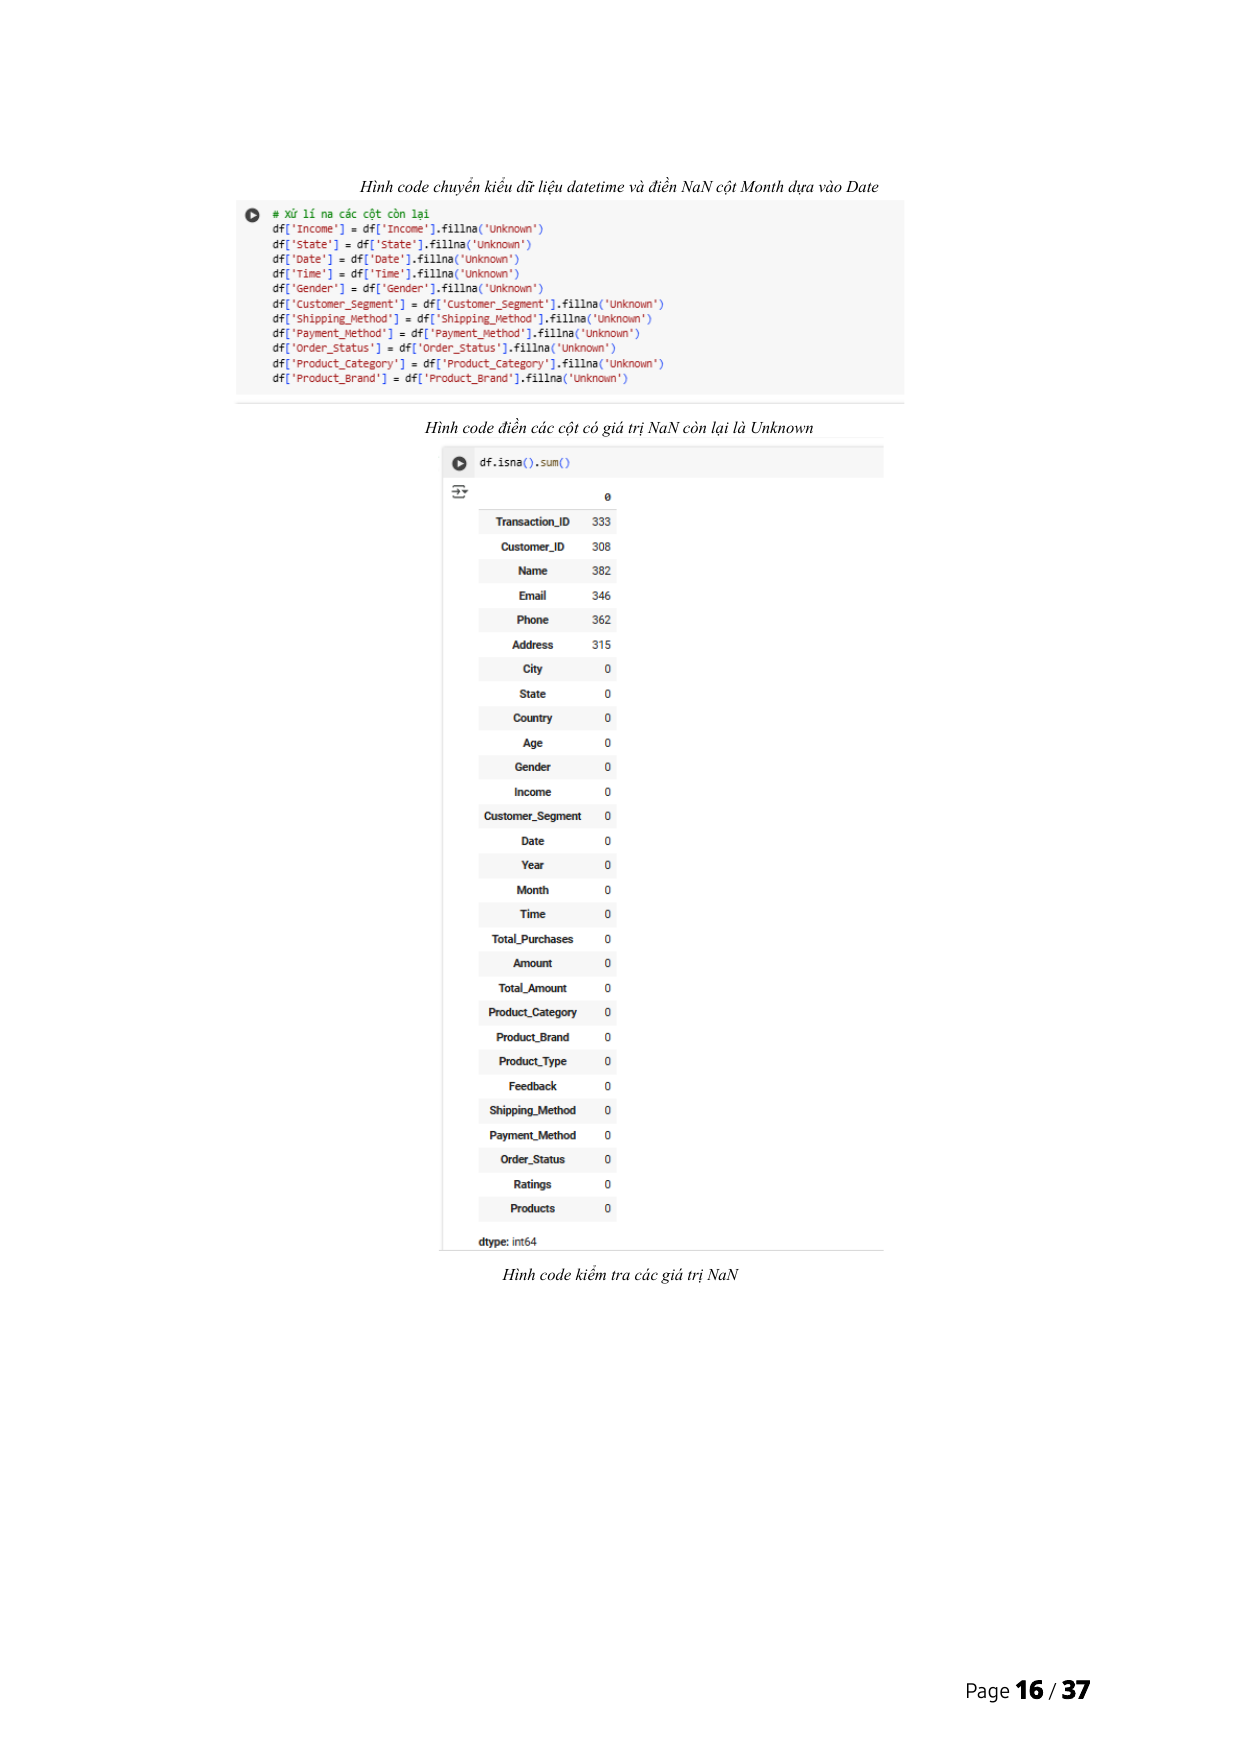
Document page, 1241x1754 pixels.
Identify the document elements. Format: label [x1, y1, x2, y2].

picture [232, 196, 905, 404]
picture [438, 437, 884, 1251]
